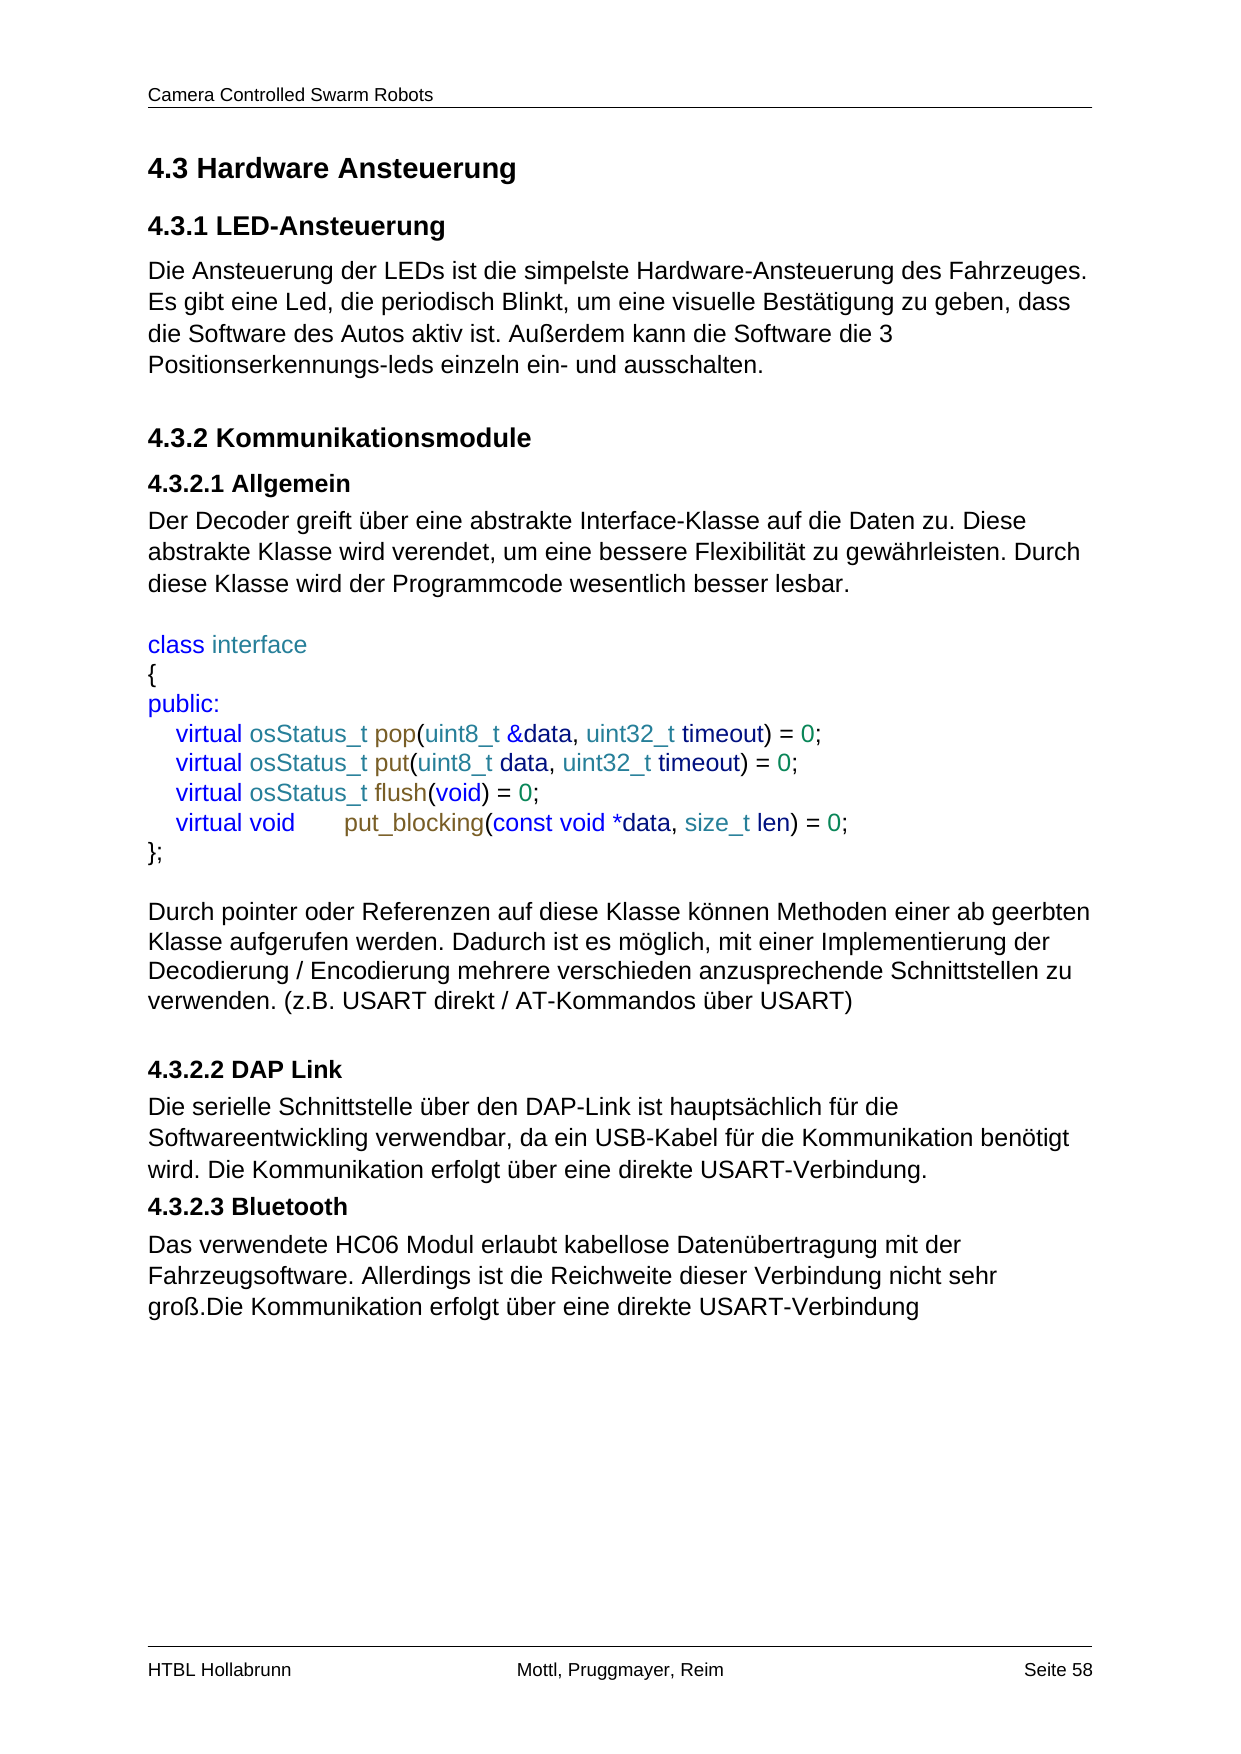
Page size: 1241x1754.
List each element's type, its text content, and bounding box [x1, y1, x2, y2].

text class interface [148, 629, 1092, 658]
text virtual osStatus_t put(uint8_t data, uint32_t timeout) = 0; [148, 747, 1092, 777]
subtitle Bluetooth [148, 1190, 1092, 1221]
text Der Decoder greift über eine abstrakte Interface-Klasse auf die Daten zu. Diese abstrakte Klasse wird verendet, um eine bessere Flexibilität zu gewährleisten. Durch diese Klasse wird der Programmcode wesentlich besser lesbar. [148, 504, 1092, 597]
subtitle DAP Link [148, 1052, 1092, 1083]
text }; [148, 836, 1092, 866]
text Das verwendete HC06 Modul erlaubt kabellose Datenübertragung mit der Fahrzeugsoftware. Allerdings ist die Reichweite dieser Verbindung nicht sehr groß.Die Kommunikation erfolgt über eine direkte USART-Verbindung [148, 1227, 1092, 1321]
text Durch pointer oder Referenzen auf diese Klasse können Methoden einer ab geerbten Klasse aufgerufen werden. Dadurch ist es möglich, mit einer Implementierung der Decodierung / Encodierung mehrere verschieden anzusprechende Schnittstellen zu verwenden. (z.B. USART direkt / AT-Kommandos über USART) [148, 896, 1092, 1015]
text virtual void put_blocking(const void *data, size_t len) = 0; [148, 807, 1092, 836]
subtitle Kommunikationsmodule [148, 422, 1092, 454]
text public: [148, 688, 1092, 718]
subtitle LED-Ansteuerung [148, 210, 1092, 241]
subtitle Allgemein [148, 466, 1092, 497]
text Die Ansteuerung der LEDs ist die simpelste Hardware-Ansteuerung des Fahrzeuges. Es gibt eine Led, die periodisch Blinkt, um eine visuelle Bestätigung zu geben, dass die Software des Autos aktiv ist. Außerdem kann die Software die 3 Positionserkennungs-leds einzeln ein- und ausschalten. [148, 254, 1092, 379]
subtitle Hardware Ansteuerung [148, 151, 1092, 185]
text virtual osStatus_t pop(uint8_t &data, uint32_t timeout) = 0; [148, 718, 1092, 747]
text { [148, 658, 1092, 688]
text virtual osStatus_t flush(void) = 0; [148, 777, 1092, 807]
text Die serielle Schnittstelle über den DAP-Link ist hauptsächlich für die Softwareentwickling verwendbar, da ein USB-Kabel für die Kommunikation benötigt wird. Die Kommunikation erfolgt über eine direkte USART-Verbindung. [148, 1090, 1092, 1183]
